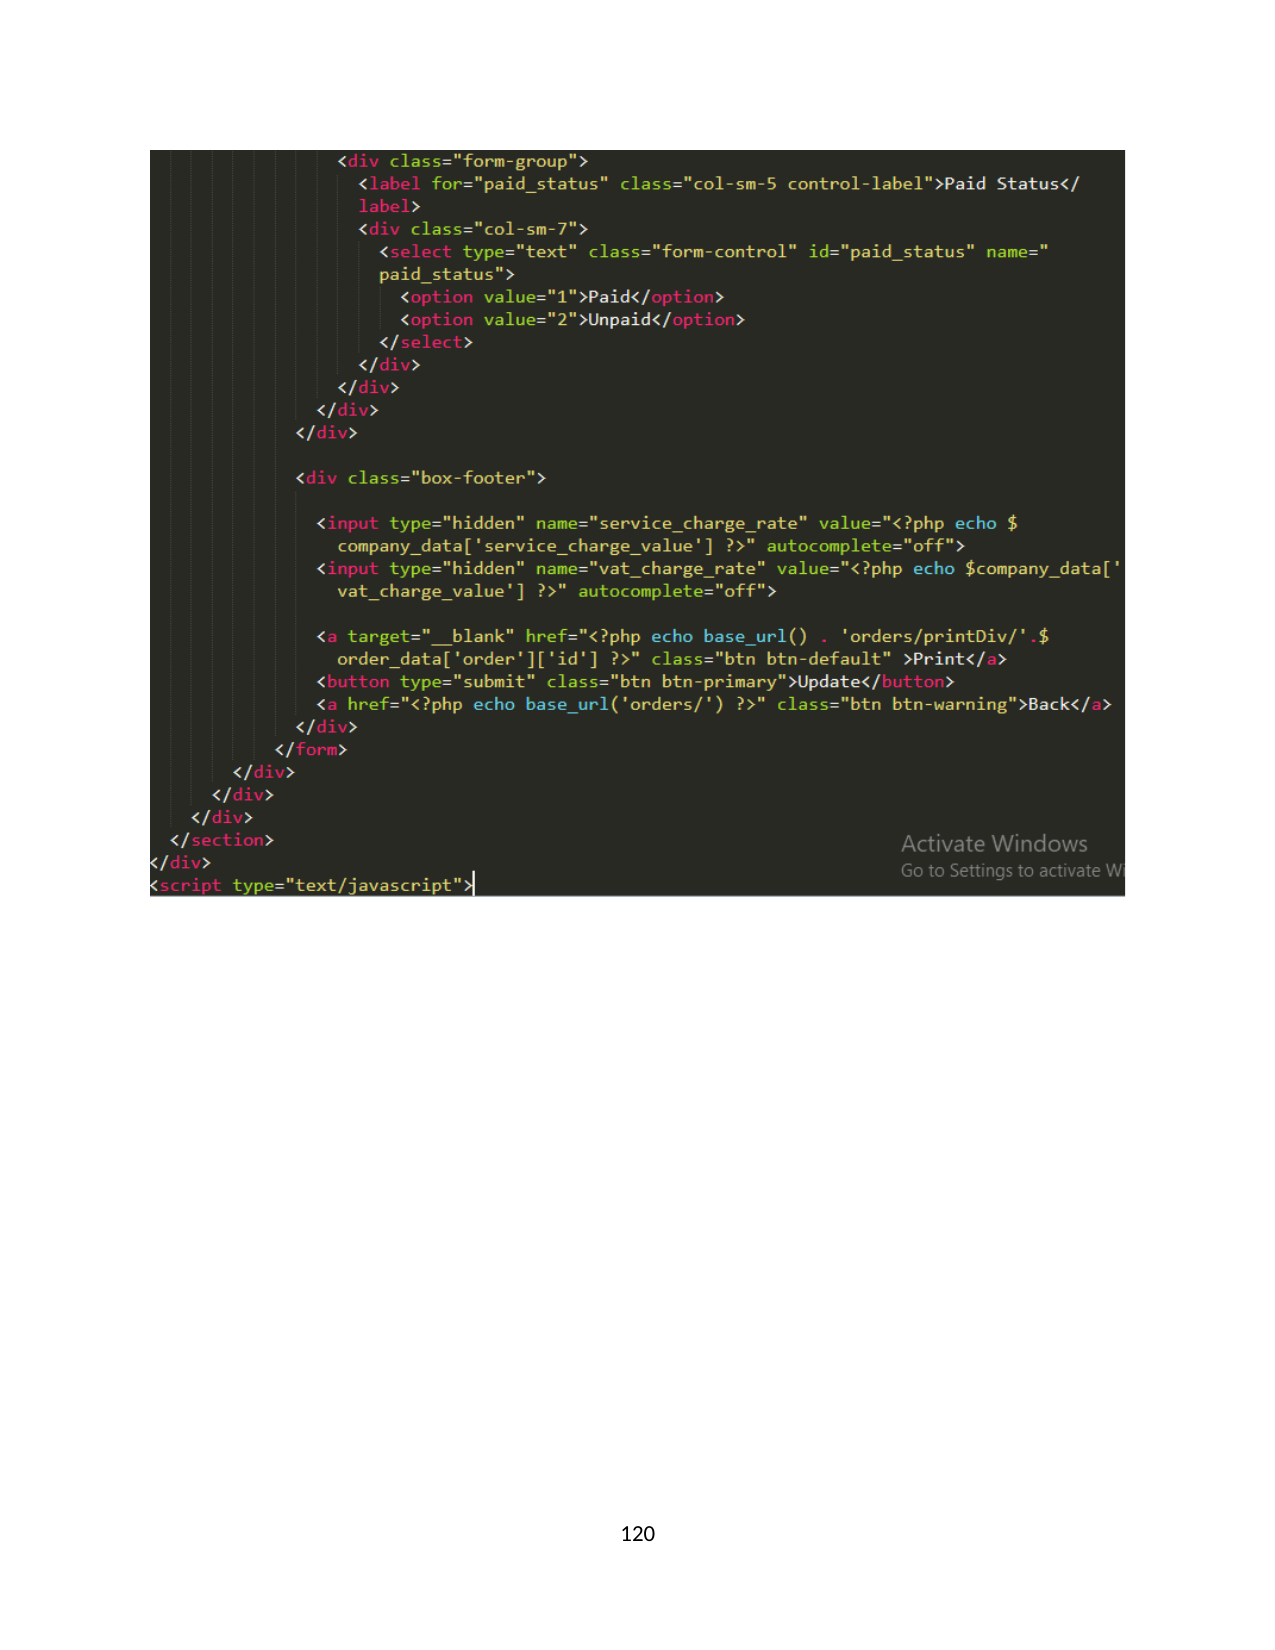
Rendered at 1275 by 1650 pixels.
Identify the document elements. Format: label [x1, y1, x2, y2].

picture [150, 150, 1125, 897]
